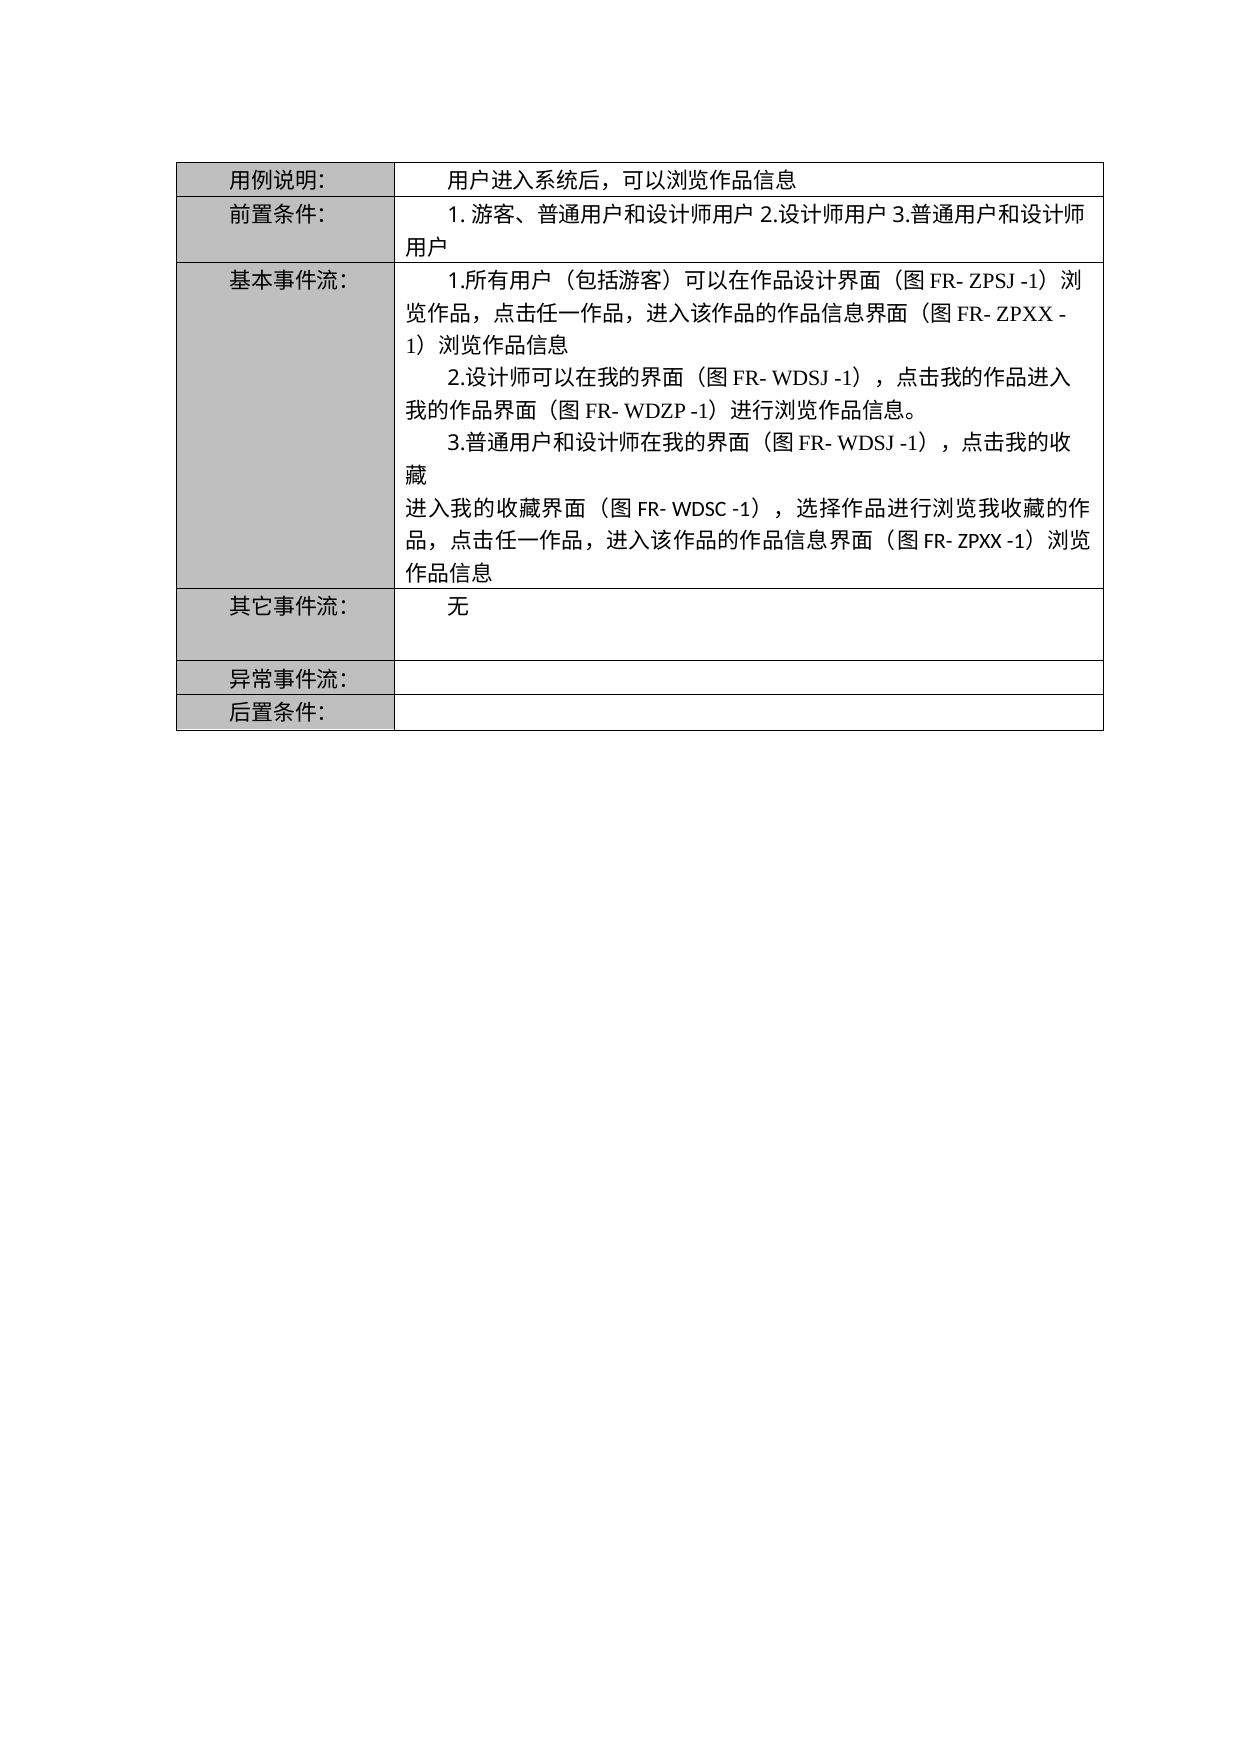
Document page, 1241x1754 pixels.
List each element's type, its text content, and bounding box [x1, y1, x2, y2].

table_cell 用例说明： [177, 163, 394, 196]
table_cell 基本事件流： [177, 263, 394, 588]
table_cell 用户进入系统后，可以浏览作品信息 [395, 163, 1103, 196]
table_cell 1.所有用户（包括游客）可以在作品设计界面（图FR- ZPSJ -1）浏览作品，点击任一作品，进入该作品的作品信息界面（图FR- ZPXX -1）浏览作品信息 2.设计师可以在我的界面（图FR- WDSJ -1），点击我的作品进入我的作品界面（图FR- WDZP -1）进行浏览作品信息。 3.普通用户和设计师在我的界面（图FR- WDSJ -1），点击我的收藏 进入我的收藏界面（图FR- WDSC -1），选择作品进行浏览我收藏的作品，点击任一作品，进入该作品的作品信息界面（图FR- ZPXX -1）浏览作品信息 [395, 263, 1103, 588]
table_cell 1. 游客、普通用户和设计师用户2.设计师用户3.普通用户和设计师用户 [395, 197, 1103, 262]
table_cell 异常事件流： [177, 661, 394, 694]
table_cell 后置条件： [177, 695, 394, 729]
table_cell [395, 661, 1103, 694]
table_cell 前置条件： [177, 197, 394, 262]
table_cell [395, 695, 1103, 729]
table_cell 无 [395, 589, 1103, 660]
table_cell 其它事件流： [177, 589, 394, 660]
